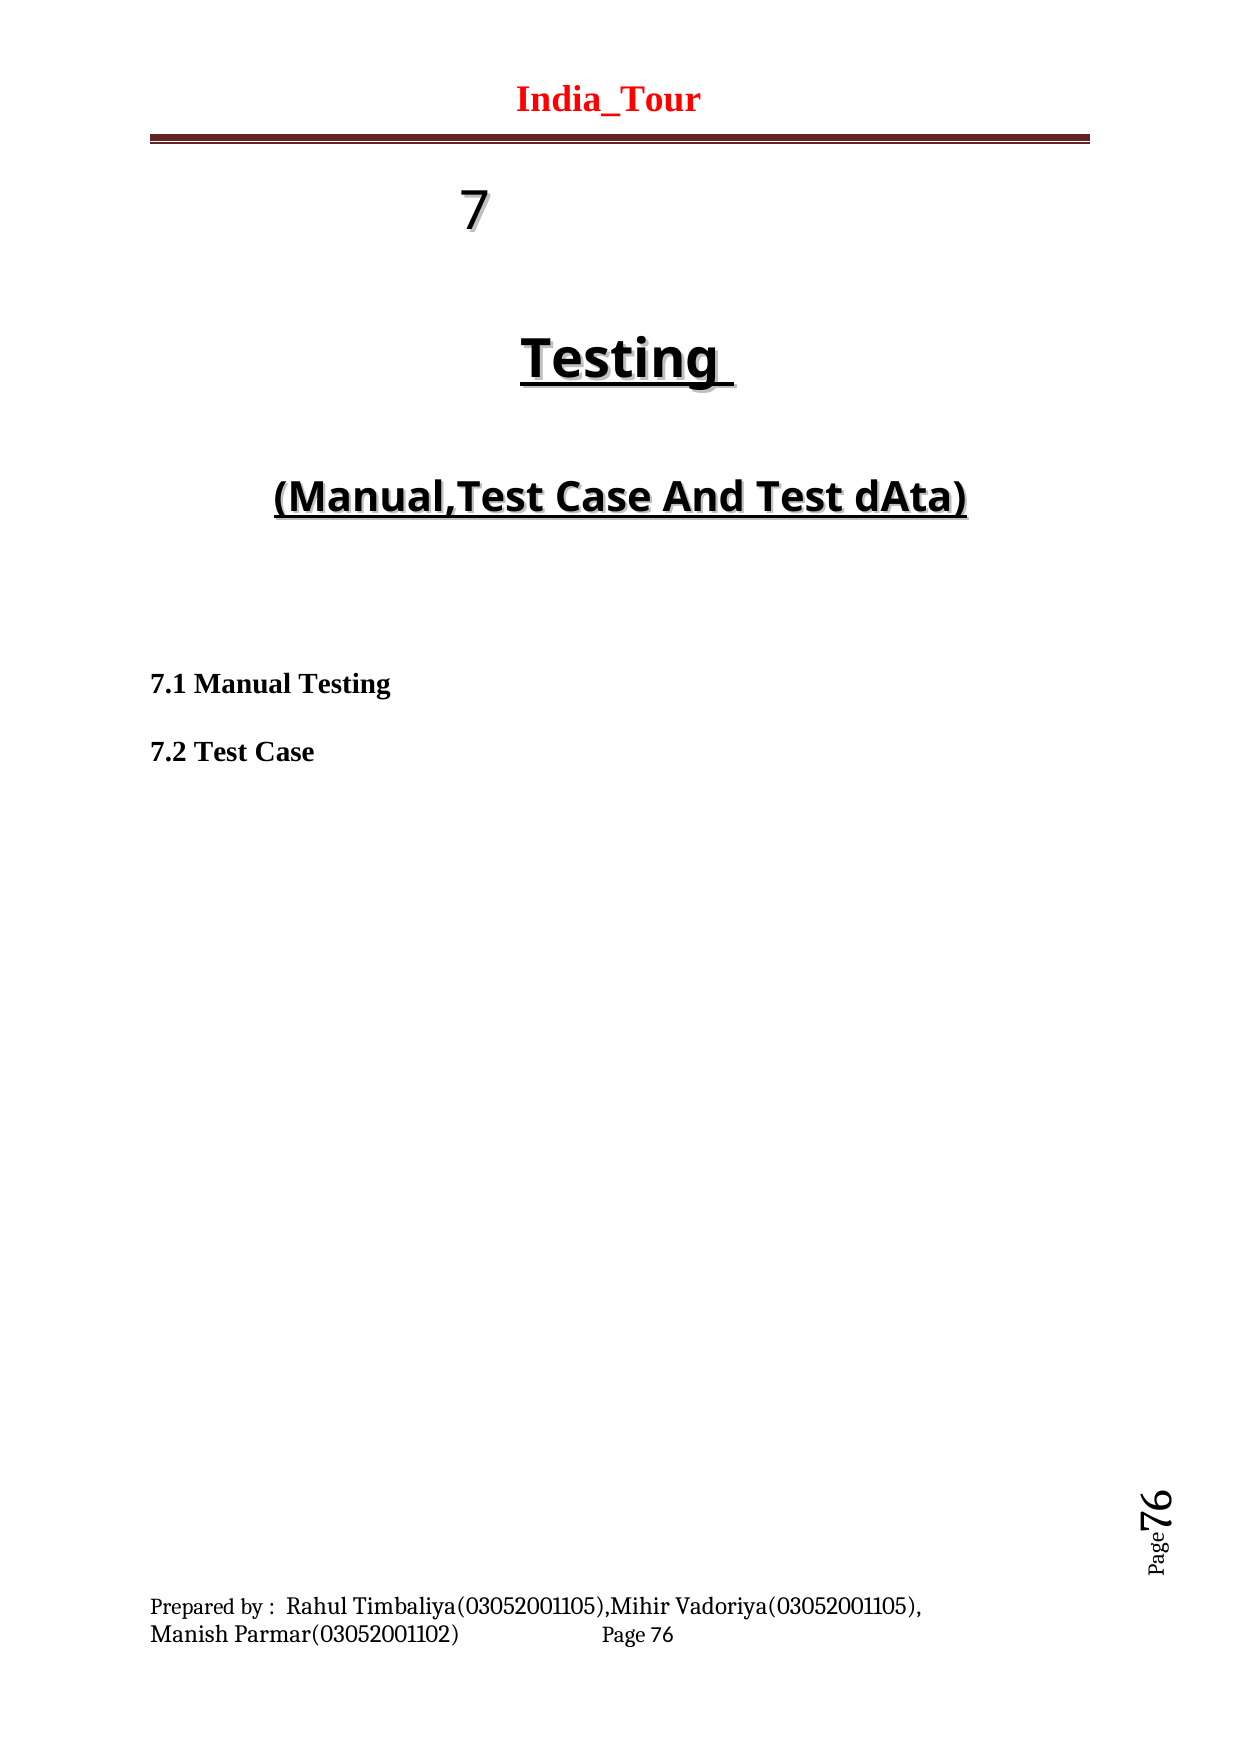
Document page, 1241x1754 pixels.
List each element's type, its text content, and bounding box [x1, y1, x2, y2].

text (Manual,Test Case And Test dAta) [150, 467, 1090, 524]
text 7.1 Manual Testing [150, 667, 1090, 700]
text 7 [150, 172, 1090, 246]
text Testing [150, 319, 1090, 393]
text 7.2 Test Case [150, 734, 1090, 767]
